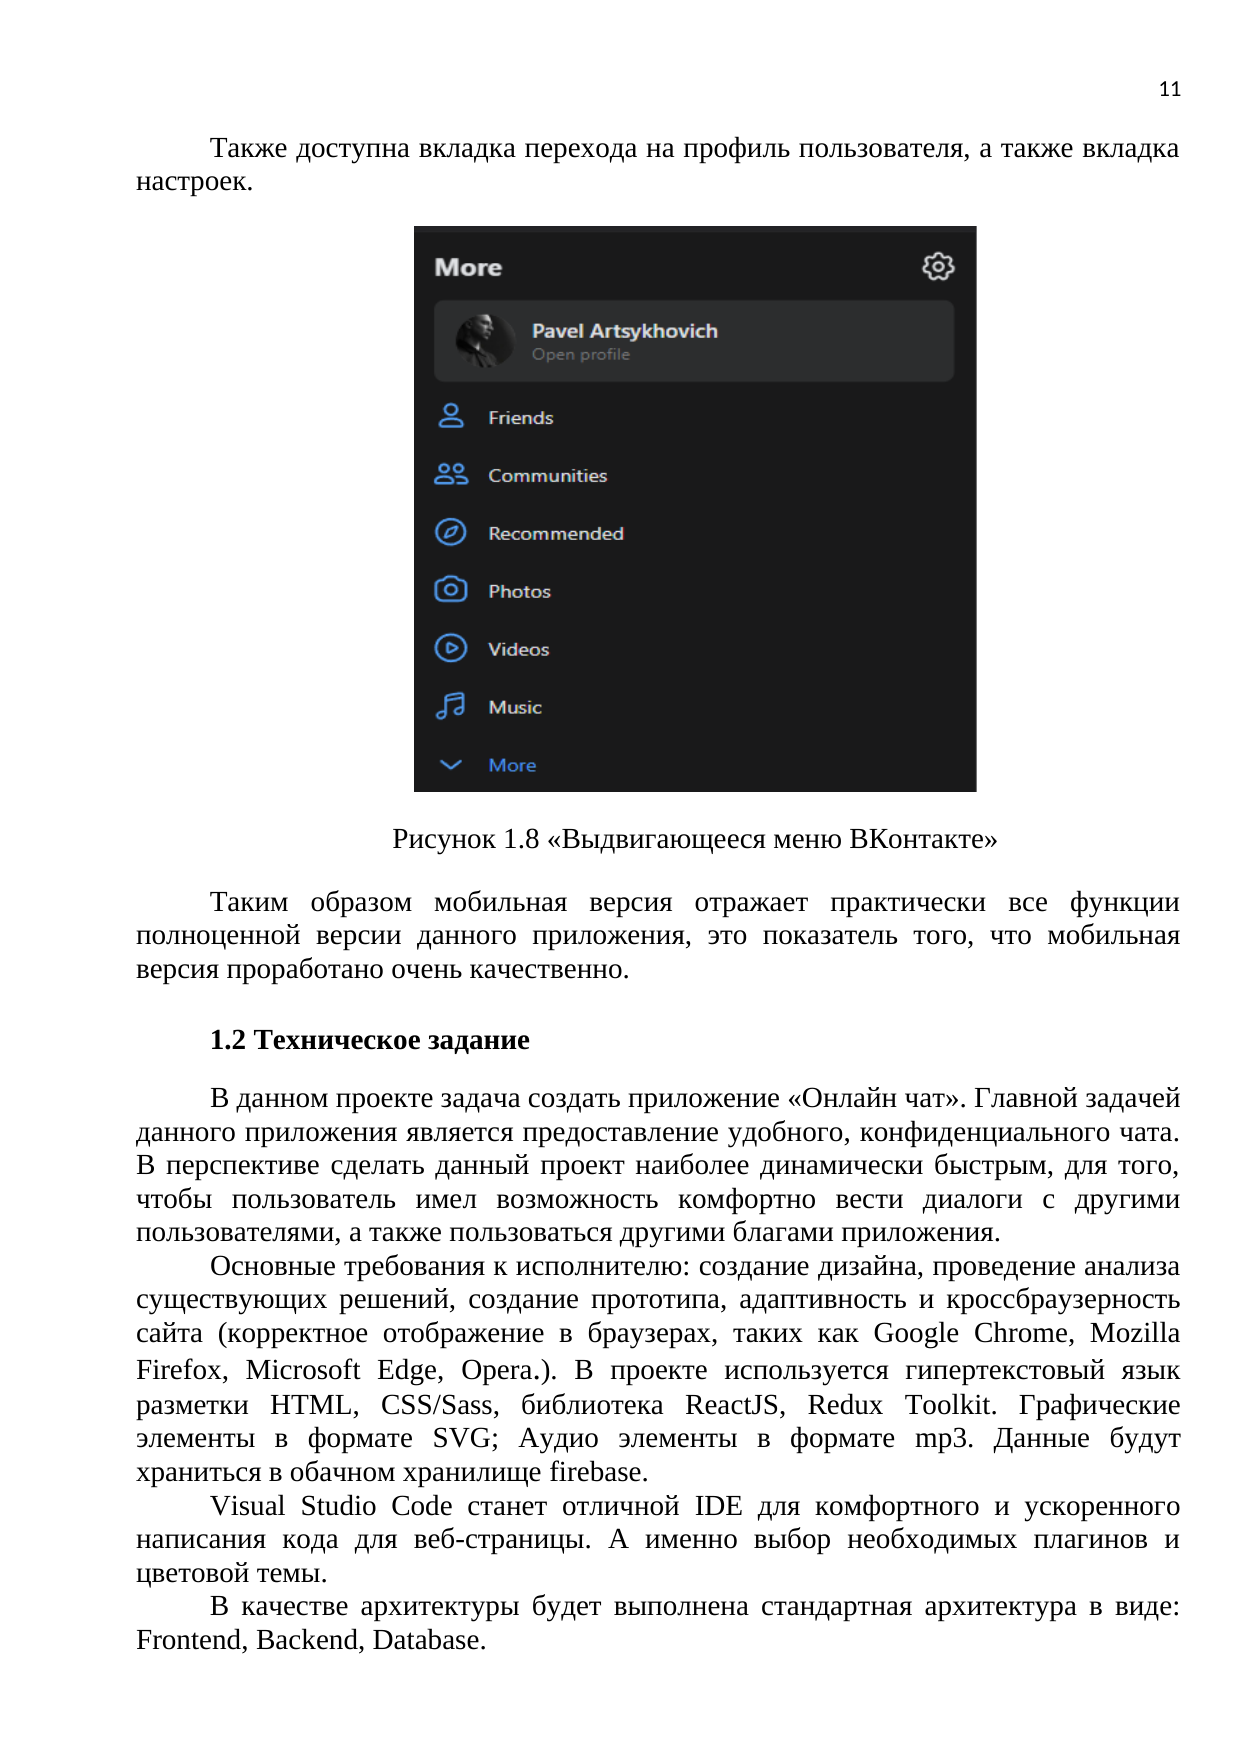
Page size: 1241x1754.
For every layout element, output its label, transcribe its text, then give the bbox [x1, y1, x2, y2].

text Рисунок 1.8 «Выдвигающееся меню ВКонтакте» [136, 821, 1181, 854]
text Таким образом мобильная версия отражает практически все функции полноценной версии данного приложения, это показатель того, что мобильная версия проработано очень качественно. [136, 884, 1181, 984]
text Visual Studio Code станет отличной IDE для комфортного и ускоренного написания кода для веб-страницы. А именно выбор необходимых плагинов и цветовой темы. [136, 1488, 1181, 1588]
subtitle 1.2 Техническое задание [136, 1022, 1181, 1055]
text Основные требования к исполнителю: создание дизайна, проведение анализа существующих решений, создание прототипа, адаптивность и кроссбраузерность сайта (корректное отображение в браузерах, таких как Google Chrome, Mozilla Firefox, Microsoft Edge, Opera.). В проекте используется гипертекстовый язык разметки HTML, CSS/Sass, библиотека ReactJS, Redux Toolkit. Графические элементы в формате SVG; Аудио элементы в формате mp3. Данные будут храниться в обачном хранилище firebase. [136, 1248, 1181, 1488]
text В данном проекте задача создать приложение «Онлайн чат». Главной задачей данного приложения является предоставление удобного, конфиденциального чата. В перспективе сделать данный проект наиболее динамически быстрым, для того, чтобы пользователь имел возможность комфортно вести диалоги с другими пользователями, а также пользоваться другими благами приложения. [136, 1080, 1181, 1248]
picture [414, 226, 977, 792]
text Также доступна вкладка перехода на профиль пользователя, а также вкладка настроек. [136, 130, 1181, 197]
text В качестве архитектуры будет выполнена стандартная архитектура в виде: Frontend, Backend, Database. [136, 1588, 1181, 1655]
